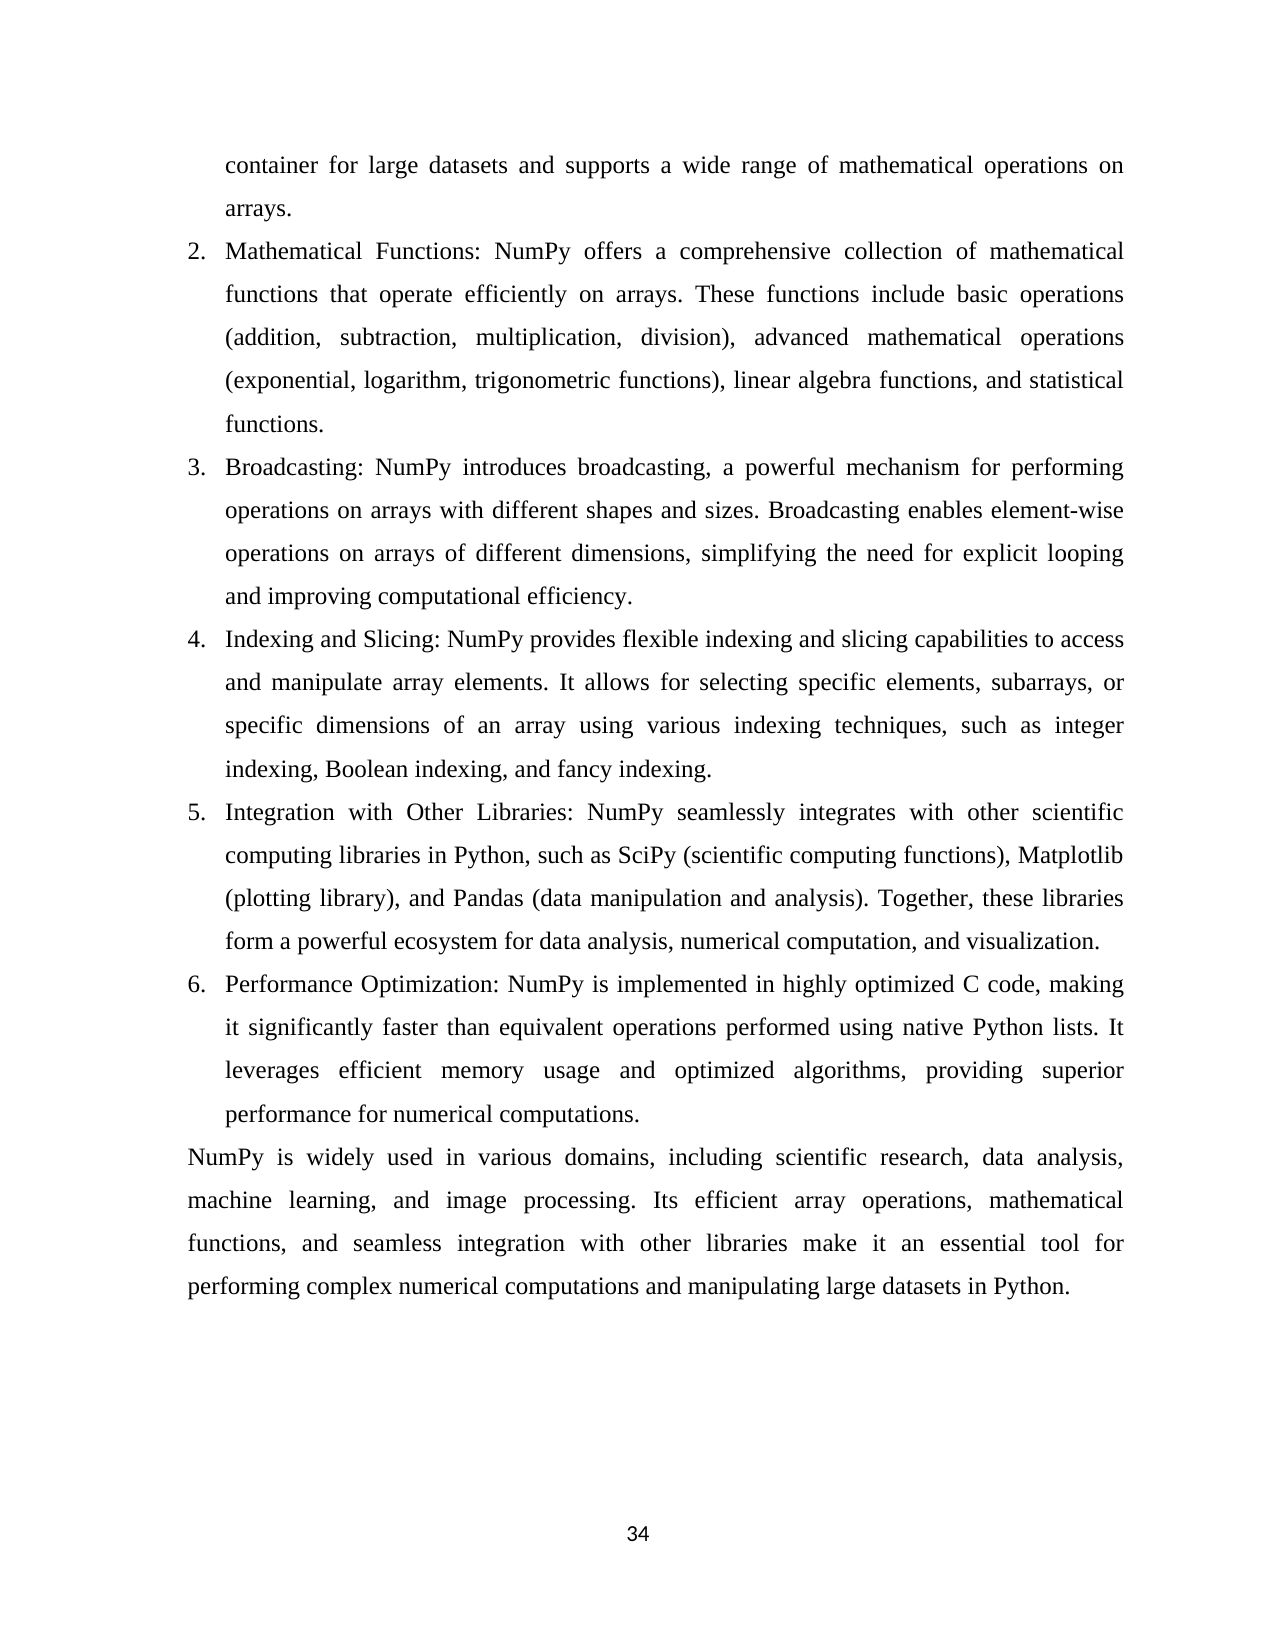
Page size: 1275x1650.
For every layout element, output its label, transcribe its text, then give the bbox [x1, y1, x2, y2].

list NumPy is widely used in various domains, including scientific research, data analysis, machine learning, and image processing. Its efficient array operations, mathematical functions, and seamless integration with other libraries make it an essential tool for performing complex numerical computations and manipulating large datasets in Python. [187, 1142, 1125, 1300]
list Mathematical Functions: NumPy offers a comprehensive collection of mathematical functions that operate efficiently on arrays. These functions include basic operations (addition, subtraction, multiplication, division), advanced mathematical operations (exponential, logarithm, trigonometric functions), linear algebra functions, and statistical functions. [187, 236, 1125, 437]
list Indexing and Slicing: NumPy provides flexible indexing and slicing capabilities to access and manipulate array elements. It allows for selecting specific elements, subarrays, or specific dimensions of an array using various indexing techniques, such as integer indexing, Boolean indexing, and fancy indexing. [187, 624, 1125, 782]
list Broadcasting: NumPy introduces broadcasting, a powerful mechanism for performing operations on arrays with different shapes and sizes. Broadcasting enables element-wise operations on arrays of different dimensions, simplifying the need for explicit looping and improving computational efficiency. [187, 452, 1125, 610]
list Integration with Other Libraries: NumPy seamlessly integrates with other scientific computing libraries in Python, such as SciPy (scientific computing functions), Matplotlib (plotting library), and Pandas (data manipulation and analysis). Together, these libraries form a powerful ecosystem for data analysis, numerical computation, and visualization. [187, 797, 1125, 955]
list Performance Optimization: NumPy is implemented in highly optimized C code, making it significantly faster than equivalent operations performed using native Python lists. It leverages efficient memory usage and optimized algorithms, providing superior performance for numerical computations. [187, 969, 1125, 1127]
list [187, 150, 1125, 222]
